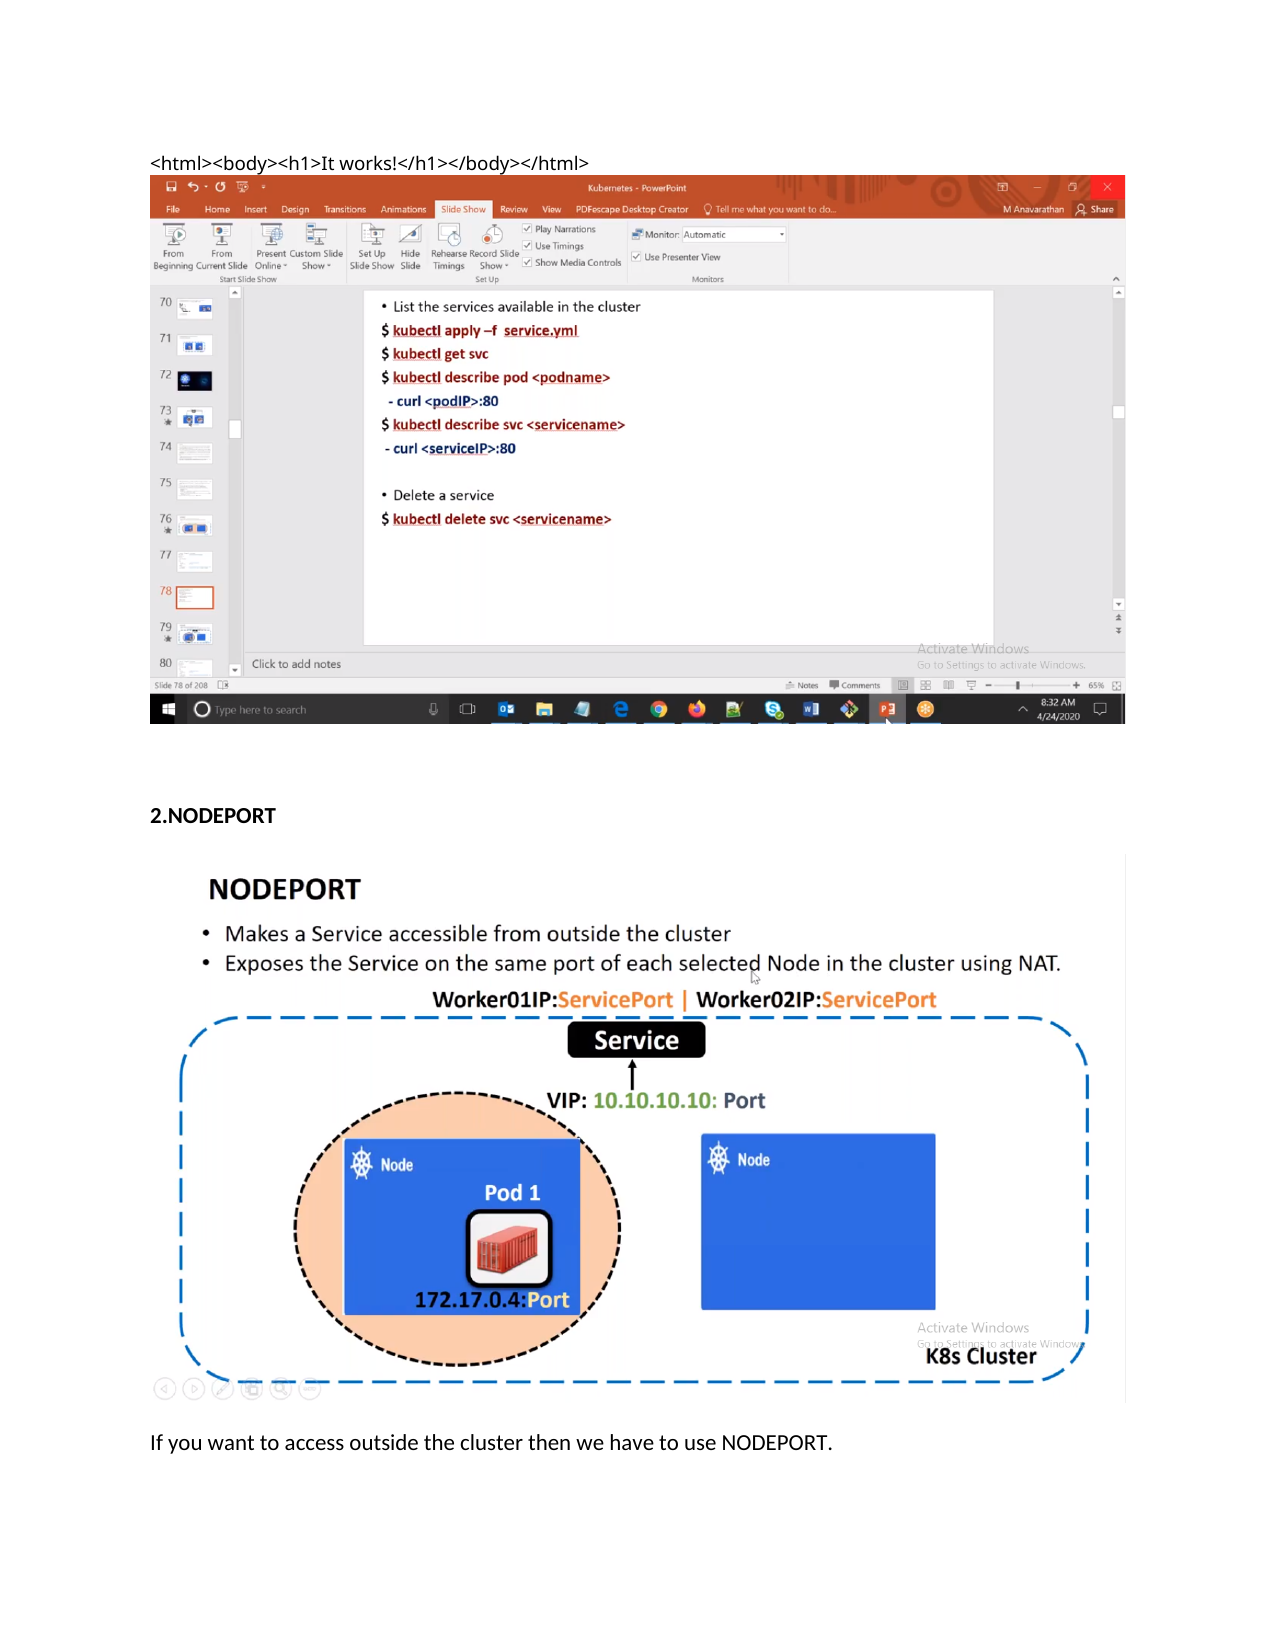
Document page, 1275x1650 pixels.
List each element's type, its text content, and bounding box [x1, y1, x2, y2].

text 2.NODEPORT [150, 802, 1125, 830]
text <html><body><h1>It works!</h1></body></html> [150, 150, 1125, 175]
text If you want to access outside the cluster then we have to use NODEPORT. [150, 1428, 1125, 1456]
picture [150, 175, 1125, 724]
picture [150, 854, 1125, 1403]
